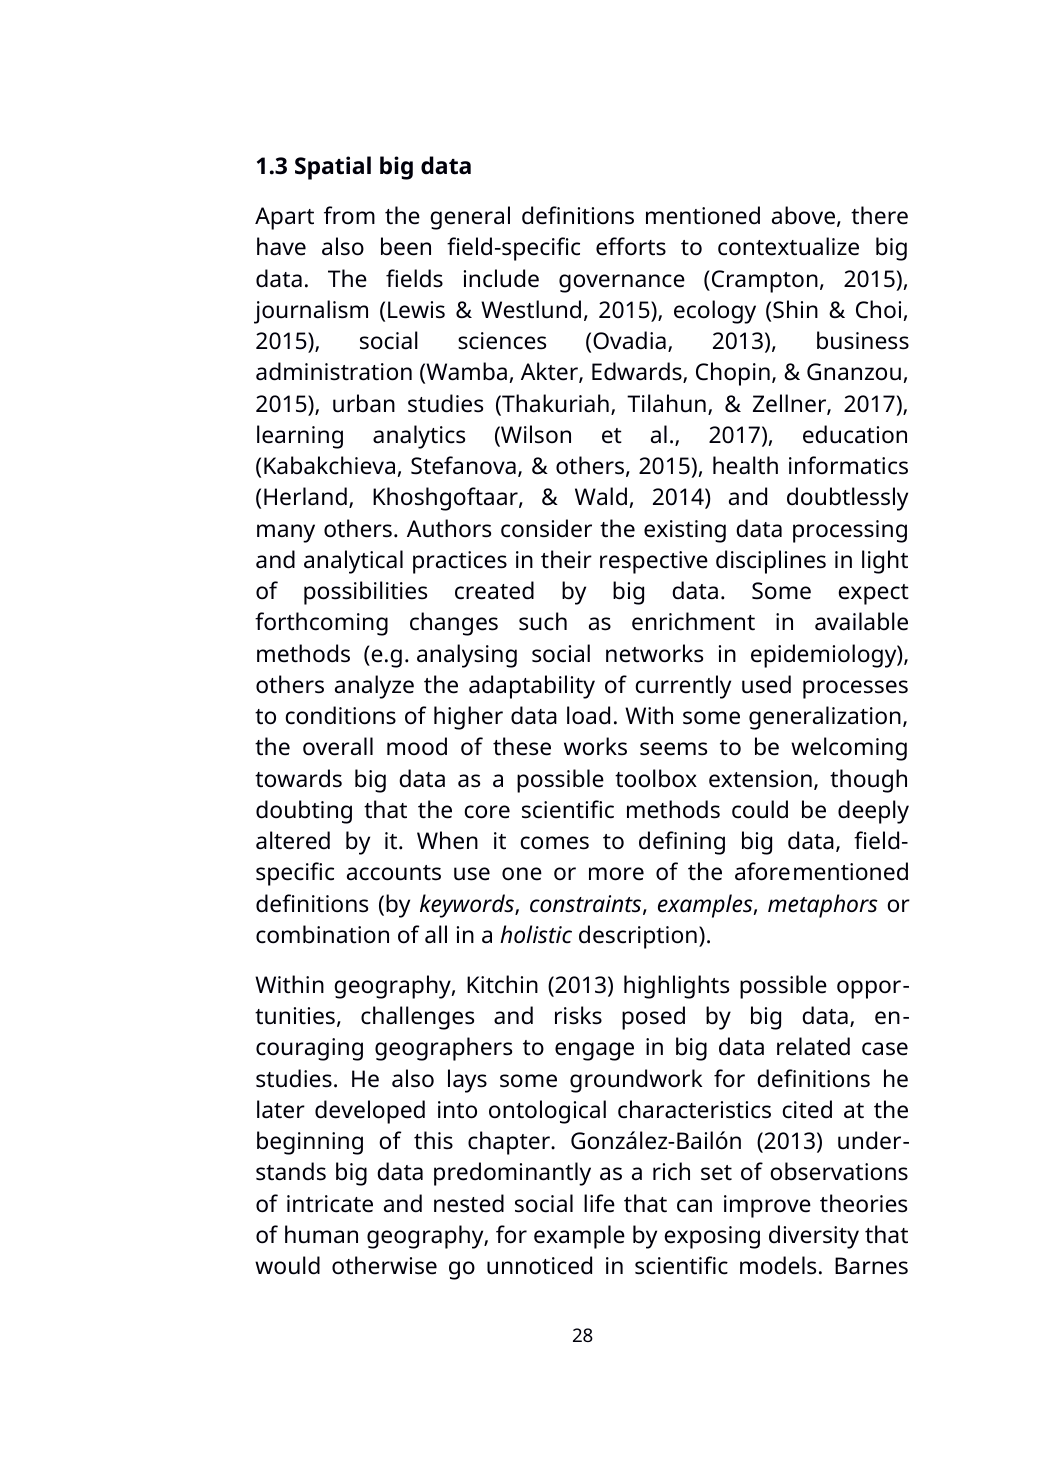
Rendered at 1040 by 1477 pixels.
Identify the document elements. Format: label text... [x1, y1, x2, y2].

text Apart from the general definitions mentioned above, there have also been field-specific efforts to contextualize big data. The fields include governance (Crampton, 2015), journalism (Lewis & Westlund, 2015), ecology (Shin & Choi, 2015), social sciences (Ovadia, 2013), business administration (Wamba, Akter, Edwards, Chopin, & Gnanzou, 2015), urban studies (Thakuriah, Tilahun, & Zellner, 2017), learning analytics (Wilson et al., 2017), education (Kabakchieva, Stefanova, & others, 2015), health informatics (Herland, Khoshgoftaar, & Wald, 2014) and doubtlessly many others. Authors consider the existing data processing and analytical practices in their respective disciplines in light of possibilities created by big data. Some expect forthcoming changes such as enrichment in available methods (e.g. analysing social networks in epidemiology), others analyze the adaptability of currently used processes to conditions of higher data load. With some generalization, the overall mood of these works seems to be welcoming towards big data as a possible toolbox extension, though doubting that the core scientific methods could be deeply altered by it. When it comes to defining big data, field-specific accounts use one or more of the aforementioned definitions (by keywords, constraints, examples, metaphors or combination of all in a holistic description). [255, 200, 910, 950]
subtitle 1.3 Spatial big data [255, 150, 910, 181]
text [255, 969, 910, 1281]
